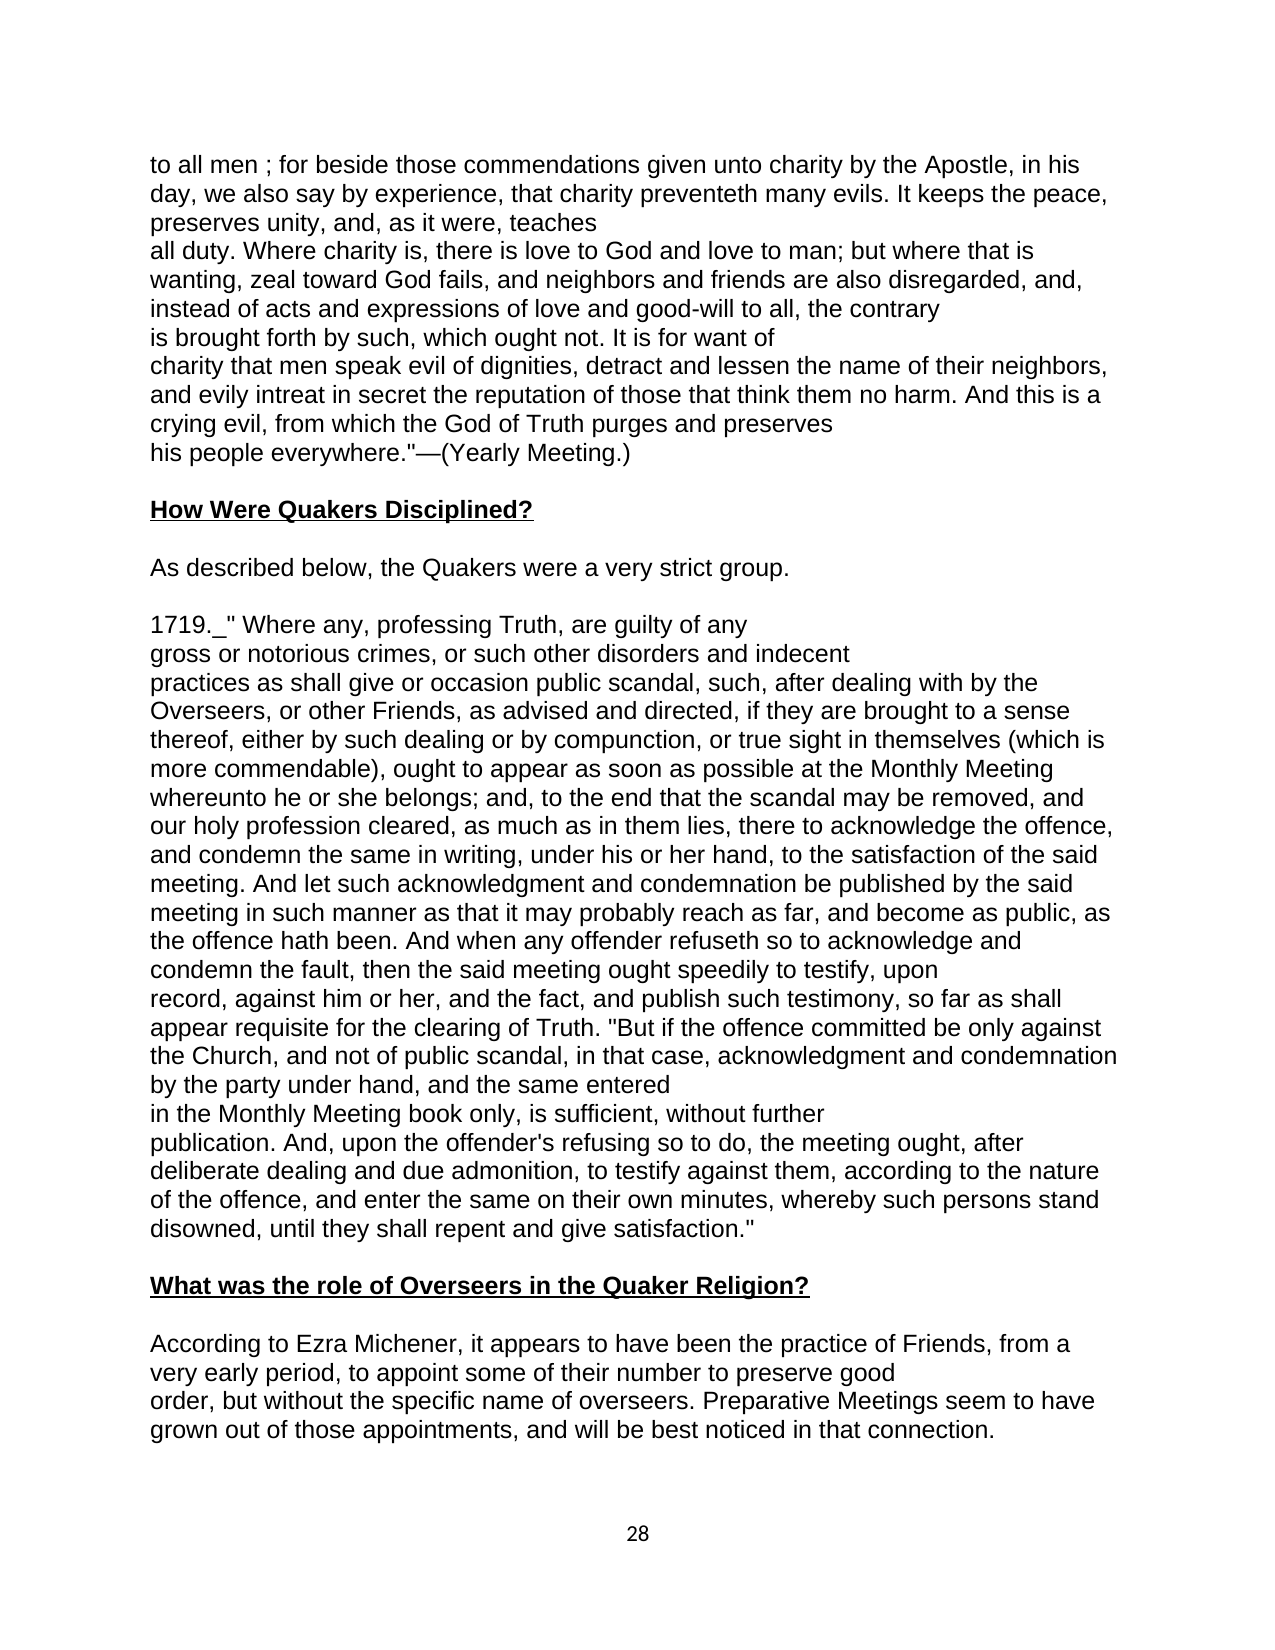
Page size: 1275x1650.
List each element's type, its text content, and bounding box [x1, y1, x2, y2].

text record, against him or her, and the fact, and publish such testimony, so far as shall appear requisite for the clearing of Truth. "But if the offence committed be only against the Church, and not of public scandal, in that case, acknowledgment and condemnation by the party under hand, and the same entered [150, 984, 1125, 1099]
text What was the role of Overseers in the Quaker Religion? [150, 1271, 1125, 1300]
text 1719._" Where any, professing Truth, are guilty of any [150, 610, 1125, 639]
text order, but without the specific name of overseers. Preparative Meetings seem to have grown out of those appointments, and will be best noticed in that connection. [150, 1386, 1125, 1444]
text According to Ezra Michener, it appears to have been the practice of Friends, from a very early period, to appoint some of their number to preserve good [150, 1329, 1125, 1386]
text gross or notorious crimes, or such other disorders and indecent [150, 639, 1125, 667]
text all duty. Where charity is, there is love to God and love to man; but where that is wanting, zeal toward God fails, and neighbors and friends are also disregarded, and, instead of acts and expressions of love and good-will to all, the contrary [150, 236, 1125, 322]
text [150, 150, 1125, 236]
text in the Monthly Meeting book only, is sufficient, without further [150, 1099, 1125, 1127]
text publication. And, upon the offender's refusing so to do, the meeting ought, after deliberate dealing and due admonition, to testify against them, according to the nature of the offence, and enter the same on their own minutes, whereby such persons stand disowned, until they shall repent and give satisfaction." [150, 1127, 1125, 1242]
text As described below, the Quakers were a very strict group. [150, 552, 1125, 581]
text practices as shall give or occasion public scandal, such, after dealing with by the Overseers, or other Friends, as advised and directed, if they are brought to a sense thereof, either by such dealing or by compunction, or true sight in themselves (which is more commendable), ought to appear as soon as possible at the Monthly Meeting whereunto he or she belongs; and, to the end that the scandal may be removed, and our holy profession cleared, as much as in them lies, there to acknowledge the offence, and condemn the same in writing, under his or her hand, to the satisfaction of the said meeting. And let such acknowledgment and condemnation be published by the said meeting in such manner as that it may probably reach as far, and become as public, as the offence hath been. And when any offender refuseth so to acknowledge and condemn the fault, then the said meeting ought speedily to testify, upon [150, 667, 1125, 984]
text How Were Quakers Disciplined? [150, 495, 1125, 524]
text is brought forth by such, which ought not. It is for want of [150, 322, 1125, 351]
text his people everywhere."—(Yearly Meeting.) [150, 437, 1125, 466]
text charity that men speak evil of dignities, detract and lessen the name of their neighbors, and evily intreat in secret the reputation of those that think them no harm. And this is a crying evil, from which the God of Truth purges and preserves [150, 351, 1125, 437]
